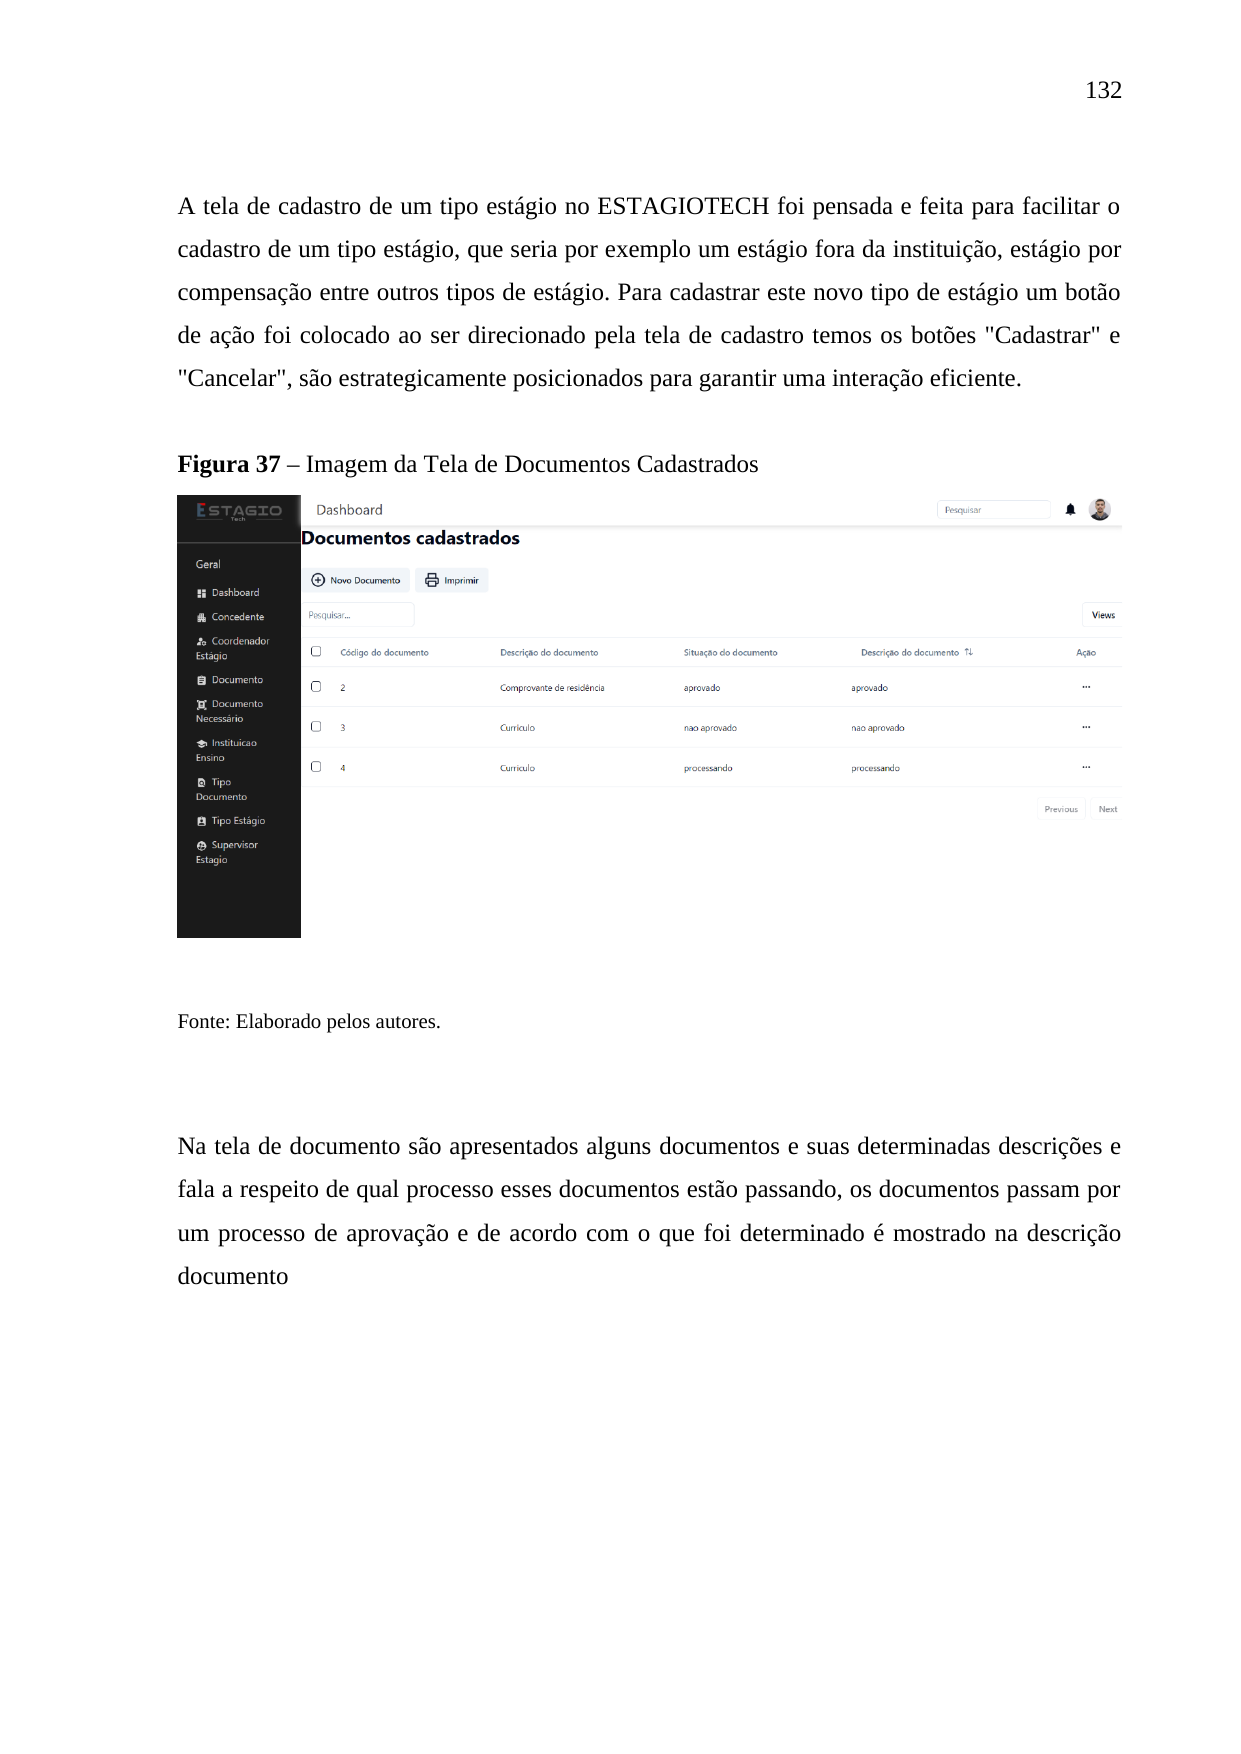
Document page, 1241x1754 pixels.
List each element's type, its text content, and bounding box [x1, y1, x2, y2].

text Na tela de documento são apresentados alguns documentos e suas determinadas descrições e fala a respeito de qual processo esses documentos estão passando, os documentos passam por um processo de aprovação e de acordo com o que foi determinado é mostrado na descrição documento [177, 1131, 1122, 1289]
picture [177, 495, 1123, 938]
text Fonte: Elaborado pelos autores. [177, 1009, 1122, 1033]
text A tela de cadastro de um tipo estágio no ESTAGIOTECH foi pensada e feita para facilitar o cadastro de um tipo estágio, que seria por exemplo um estágio fora da instituição, estágio por compensação entre outros tipos de estágio. Para cadastrar este novo tipo de estágio um botão de ação foi colocado ao ser direcionado pela tela de cadastro temos os botões "Cadastrar" e "Cancelar", são estrategicamente posicionados para garantir uma interação eficiente. [177, 191, 1122, 392]
text Figura 37 – Imagem da Tela de Documentos Cadastrados [177, 449, 1122, 478]
